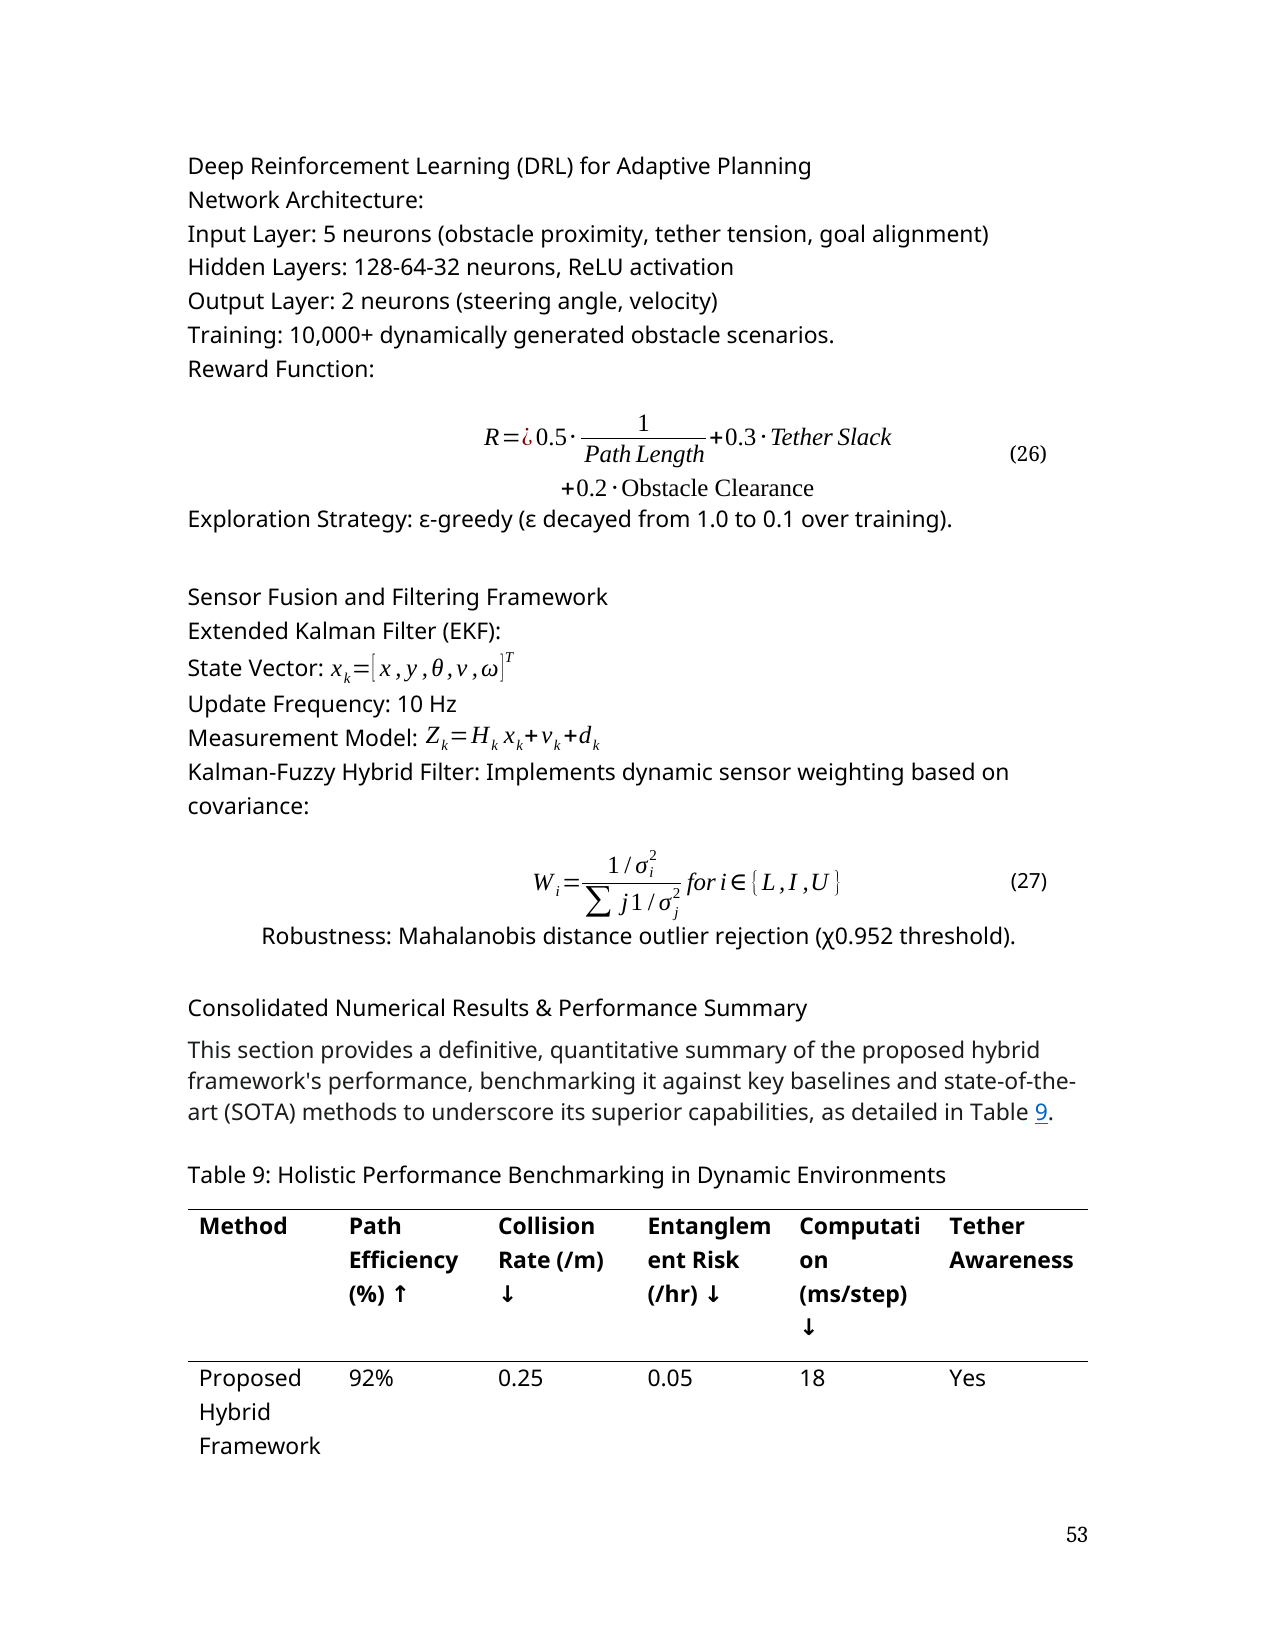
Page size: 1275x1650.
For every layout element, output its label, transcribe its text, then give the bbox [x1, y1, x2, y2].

table_header (26) [1002, 403, 1047, 503]
text Deep Reinforcement Learning (DRL) for Adaptive Planning Network Architecture: Input Layer: 5 neurons (obstacle proximity, tether tension, goal alignment) Hidden Layers: 128-64-32 neurons, ReLU activation Output Layer: 2 neurons (steering angle, velocity) Training: 10,000+ dynamically generated obstacle scenarios. Reward Function: [187, 150, 1087, 384]
text This section provides a definitive, quantitative summary of the proposed hybrid framework's performance, benchmarking it against key baselines and state-of-the-art (SOTA) methods to underscore its superior capabilities, as detailed in Table 9. [187, 1033, 1087, 1127]
table_cell 92% [337, 1362, 487, 1480]
text Robustness: Mahalanobis distance outlier rejection (χ0.952 threshold). [187, 920, 1087, 951]
text Exploration Strategy: ε-greedy (ε decayed from 1.0 to 0.1 over training). [187, 503, 1087, 562]
table_header (27) [1002, 840, 1047, 920]
table_header Tether Awareness [938, 1210, 1087, 1361]
table_header Entanglement Risk (/hr) ↓ [636, 1210, 788, 1361]
table_header [228, 403, 1002, 503]
table_cell 18 [788, 1362, 938, 1480]
table_header Path Efficiency (%) ↑ [337, 1210, 487, 1361]
text Sensor Fusion and Filtering Framework Extended Kalman Filter (EKF): State Vector: Update Frequency: 10 Hz Measurement Model: Kalman-Fuzzy Hybrid Filter: Implements dynamic sensor weighting based on covariance: [187, 581, 1087, 821]
table_cell 0.25 [487, 1362, 636, 1480]
subtitle Consolidated Numerical Results & Performance Summary [187, 991, 1087, 1023]
table_header [228, 840, 1002, 920]
table_header Computation (ms/step) ↓ [788, 1210, 938, 1361]
table_header Collision Rate (/m) ↓ [487, 1210, 636, 1361]
text Table 9: Holistic Performance Benchmarking in Dynamic Environments [187, 1158, 1087, 1190]
table_cell 0.05 [636, 1362, 788, 1480]
table_cell Proposed Hybrid Framework [188, 1362, 337, 1480]
table_header Method [188, 1210, 337, 1361]
table_cell Yes [938, 1362, 1087, 1480]
